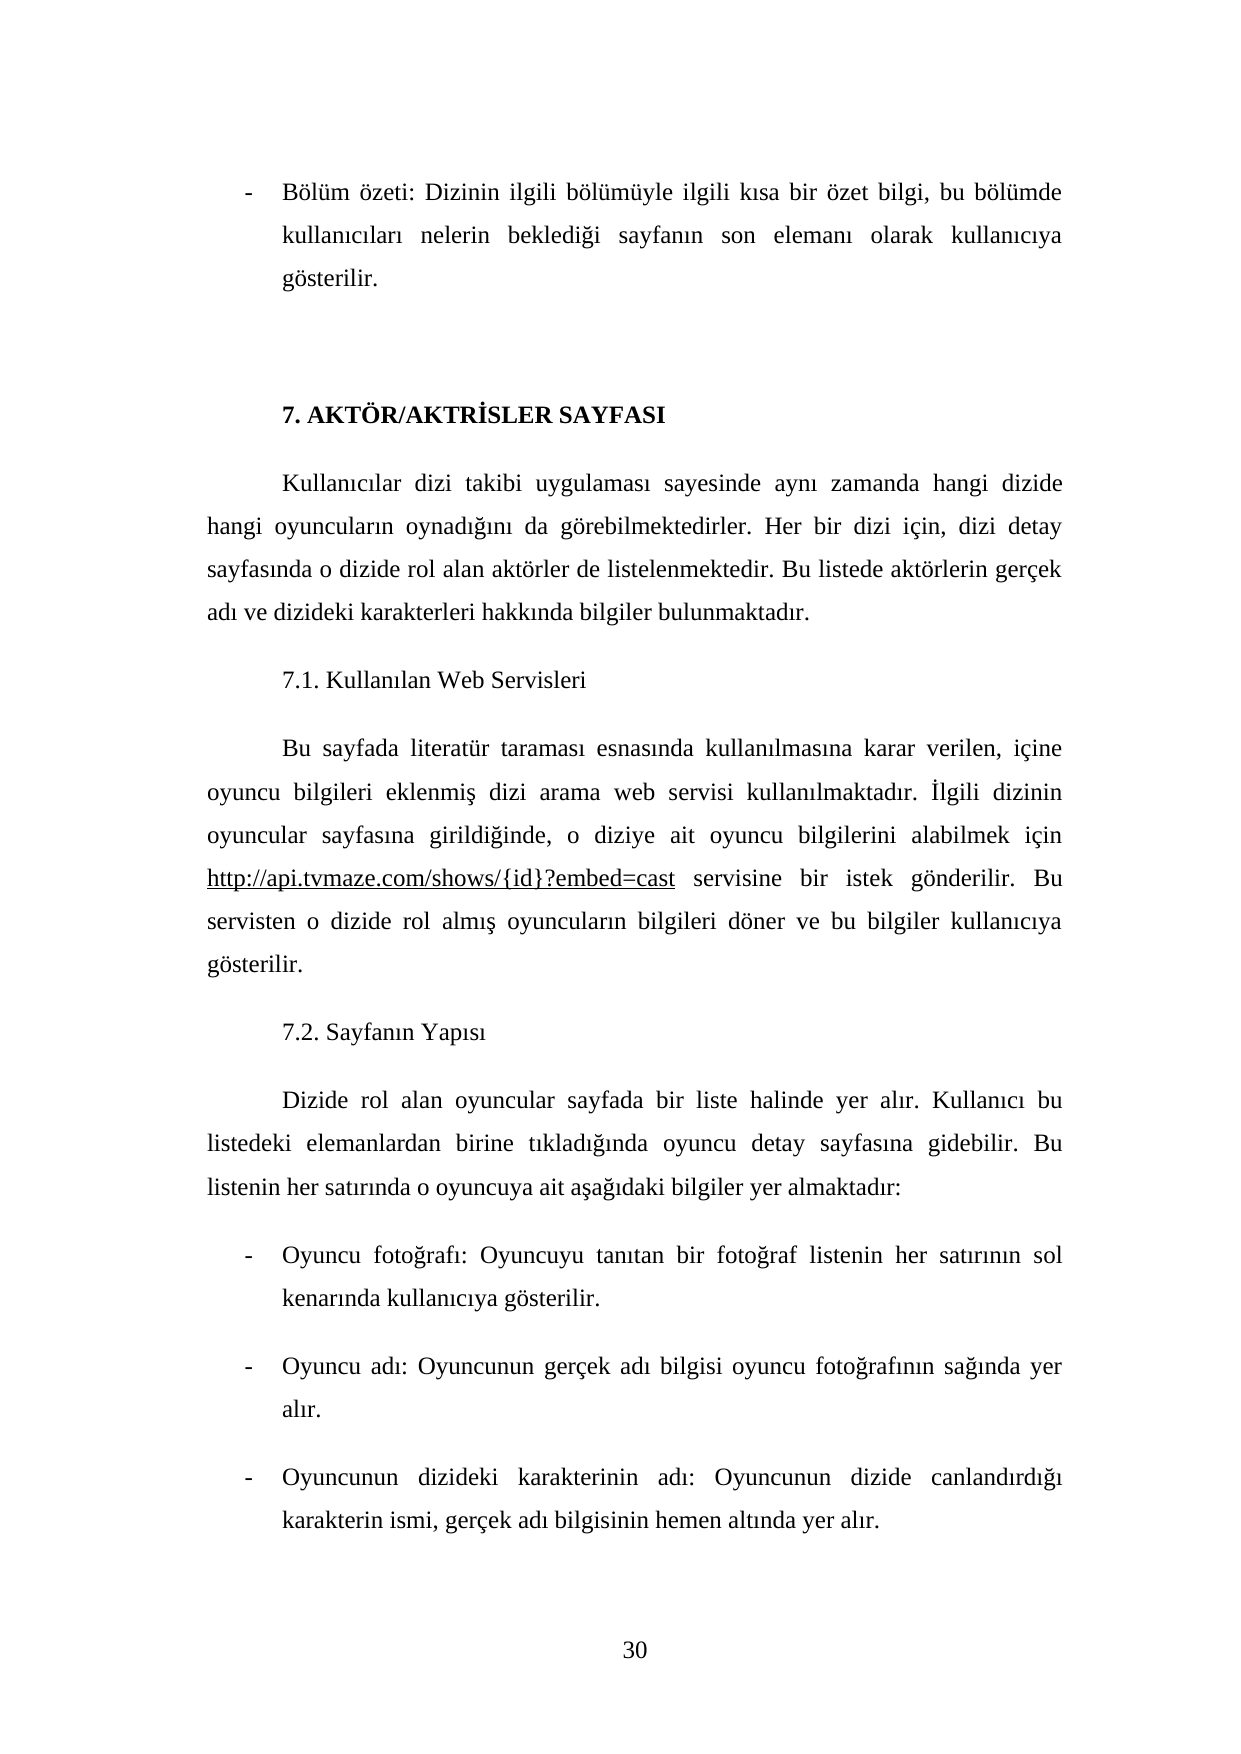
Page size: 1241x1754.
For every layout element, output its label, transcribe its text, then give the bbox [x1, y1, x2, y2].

text Kullanıcılar dizi takibi uygulaması sayesinde aynı zamanda hangi dizide hangi oyuncuların oynadığını da görebilmektedirler. Her bir dizi için, dizi detay sayfasında o dizide rol alan aktörler de listelenmektedir. Bu listede aktörlerin gerçek adı ve dizideki karakterleri hakkında bilgiler bulunmaktadır. [207, 468, 1063, 626]
list Oyuncunun dizideki karakterinin adı: Oyuncunun dizide canlandırdığı karakterin ismi, gerçek adı bilgisinin hemen altında yer alır. [244, 1462, 1063, 1534]
text 7.1. Kullanılan Web Servisleri [207, 665, 1063, 694]
text 7.2. Sayfanın Yapısı [207, 1017, 1063, 1046]
list Oyuncu adı: Oyuncunun gerçek adı bilgisi oyuncu fotoğrafının sağında yer alır. [244, 1351, 1063, 1423]
text 7. AKTÖR/AKTRİSLER SAYFASI [207, 400, 1063, 428]
text Dizide rol alan oyuncular sayfada bir liste halinde yer alır. Kullanıcı bu listedeki elemanlardan birine tıkladığında oyuncu detay sayfasına gidebilir. Bu listenin her satırında o oyuncuya ait aşağıdaki bilgiler yer almaktadır: [207, 1085, 1063, 1200]
list Bölüm özeti: Dizinin ilgili bölümüyle ilgili kısa bir özet bilgi, bu bölümde kullanıcıları nelerin beklediği sayfanın son elemanı olarak kullanıcıya gösterilir. [244, 177, 1063, 292]
list Oyuncu fotoğrafı: Oyuncuyu tanıtan bir fotoğraf listenin her satırının sol kenarında kullanıcıya gösterilir. [244, 1240, 1063, 1312]
text Bu sayfada literatür taraması esnasında kullanılmasına karar verilen, içine oyuncu bilgileri eklenmiş dizi arama web servisi kullanılmaktadır. İlgili dizinin oyuncular sayfasına girildiğinde, o diziye ait oyuncu bilgilerini alabilmek için http://api.tvmaze.com/shows/{id}?embed=cast servisine bir istek gönderilir. Bu servisten o dizide rol almış oyuncuların bilgileri döner ve bu bilgiler kullanıcıya gösterilir. [207, 733, 1063, 978]
